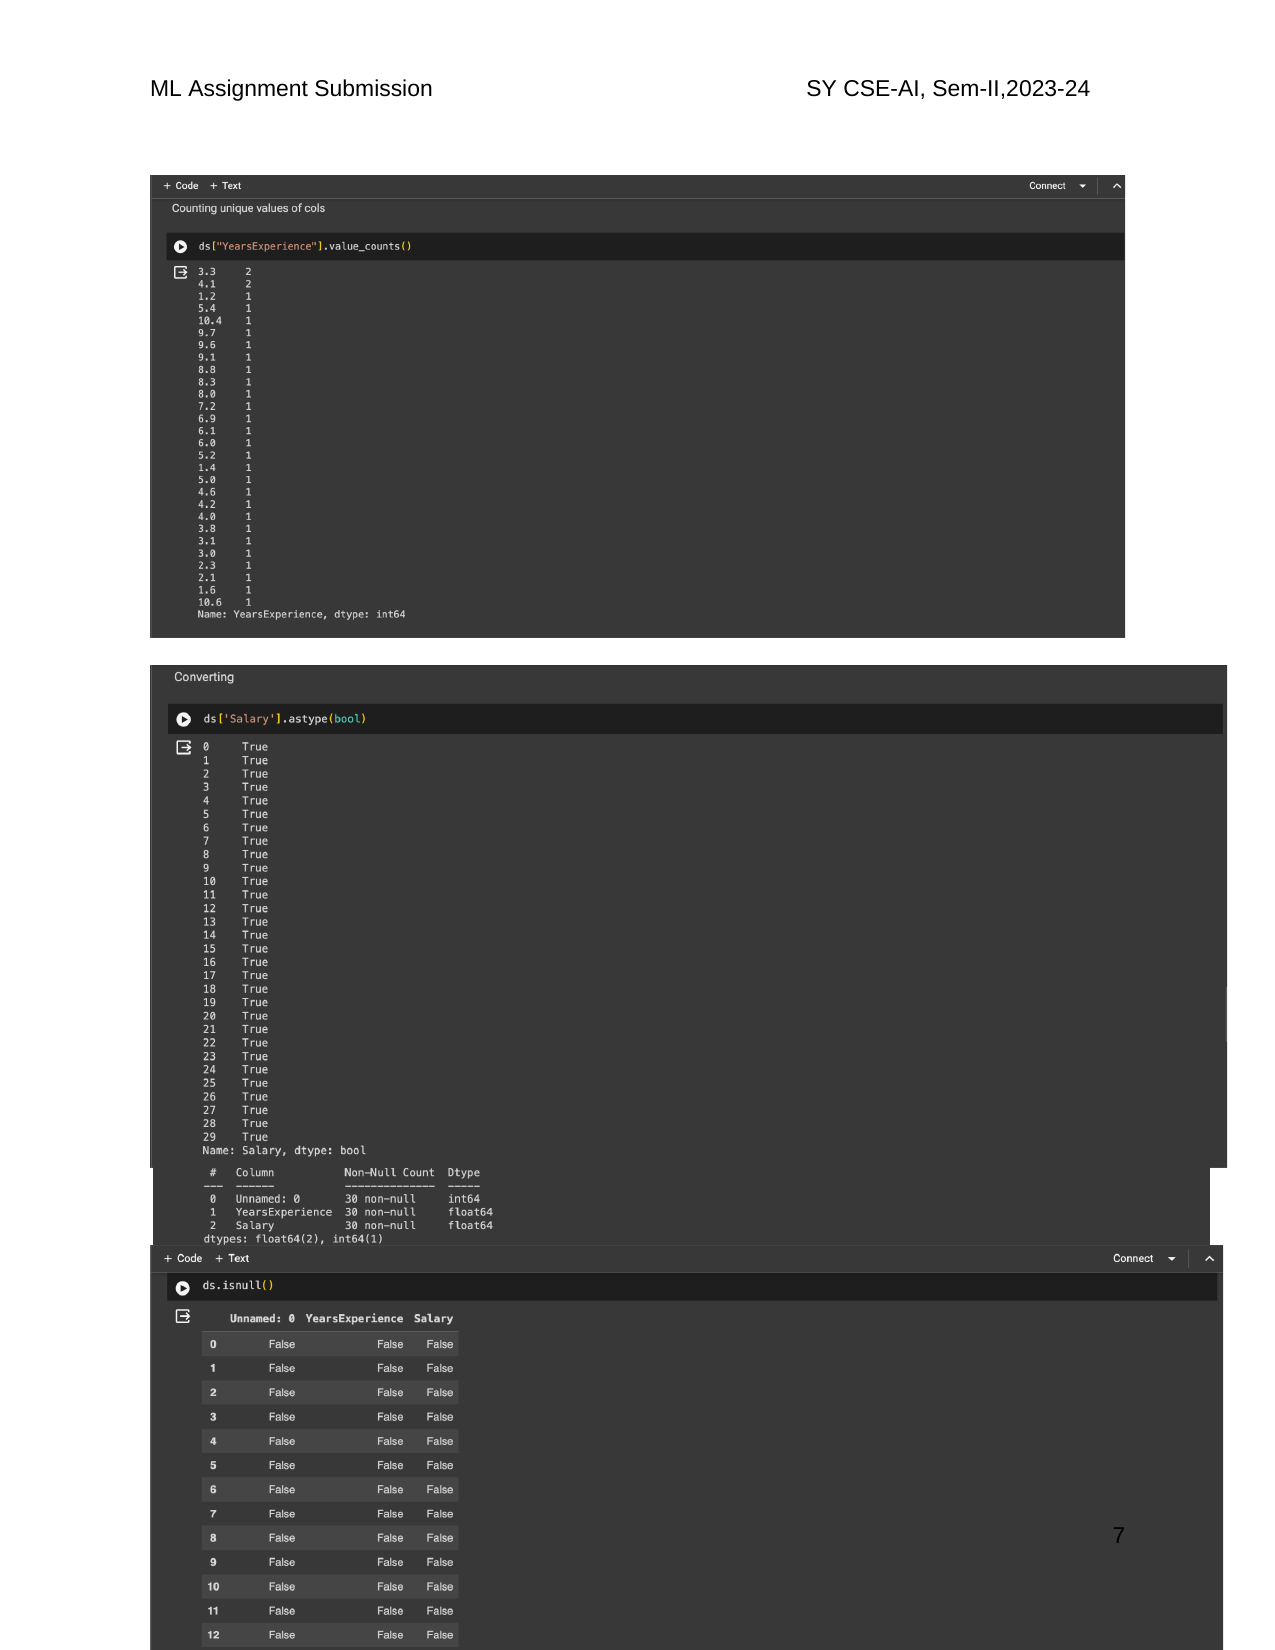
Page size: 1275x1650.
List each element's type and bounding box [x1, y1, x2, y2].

picture [150, 175, 1125, 638]
picture [150, 665, 1228, 1650]
